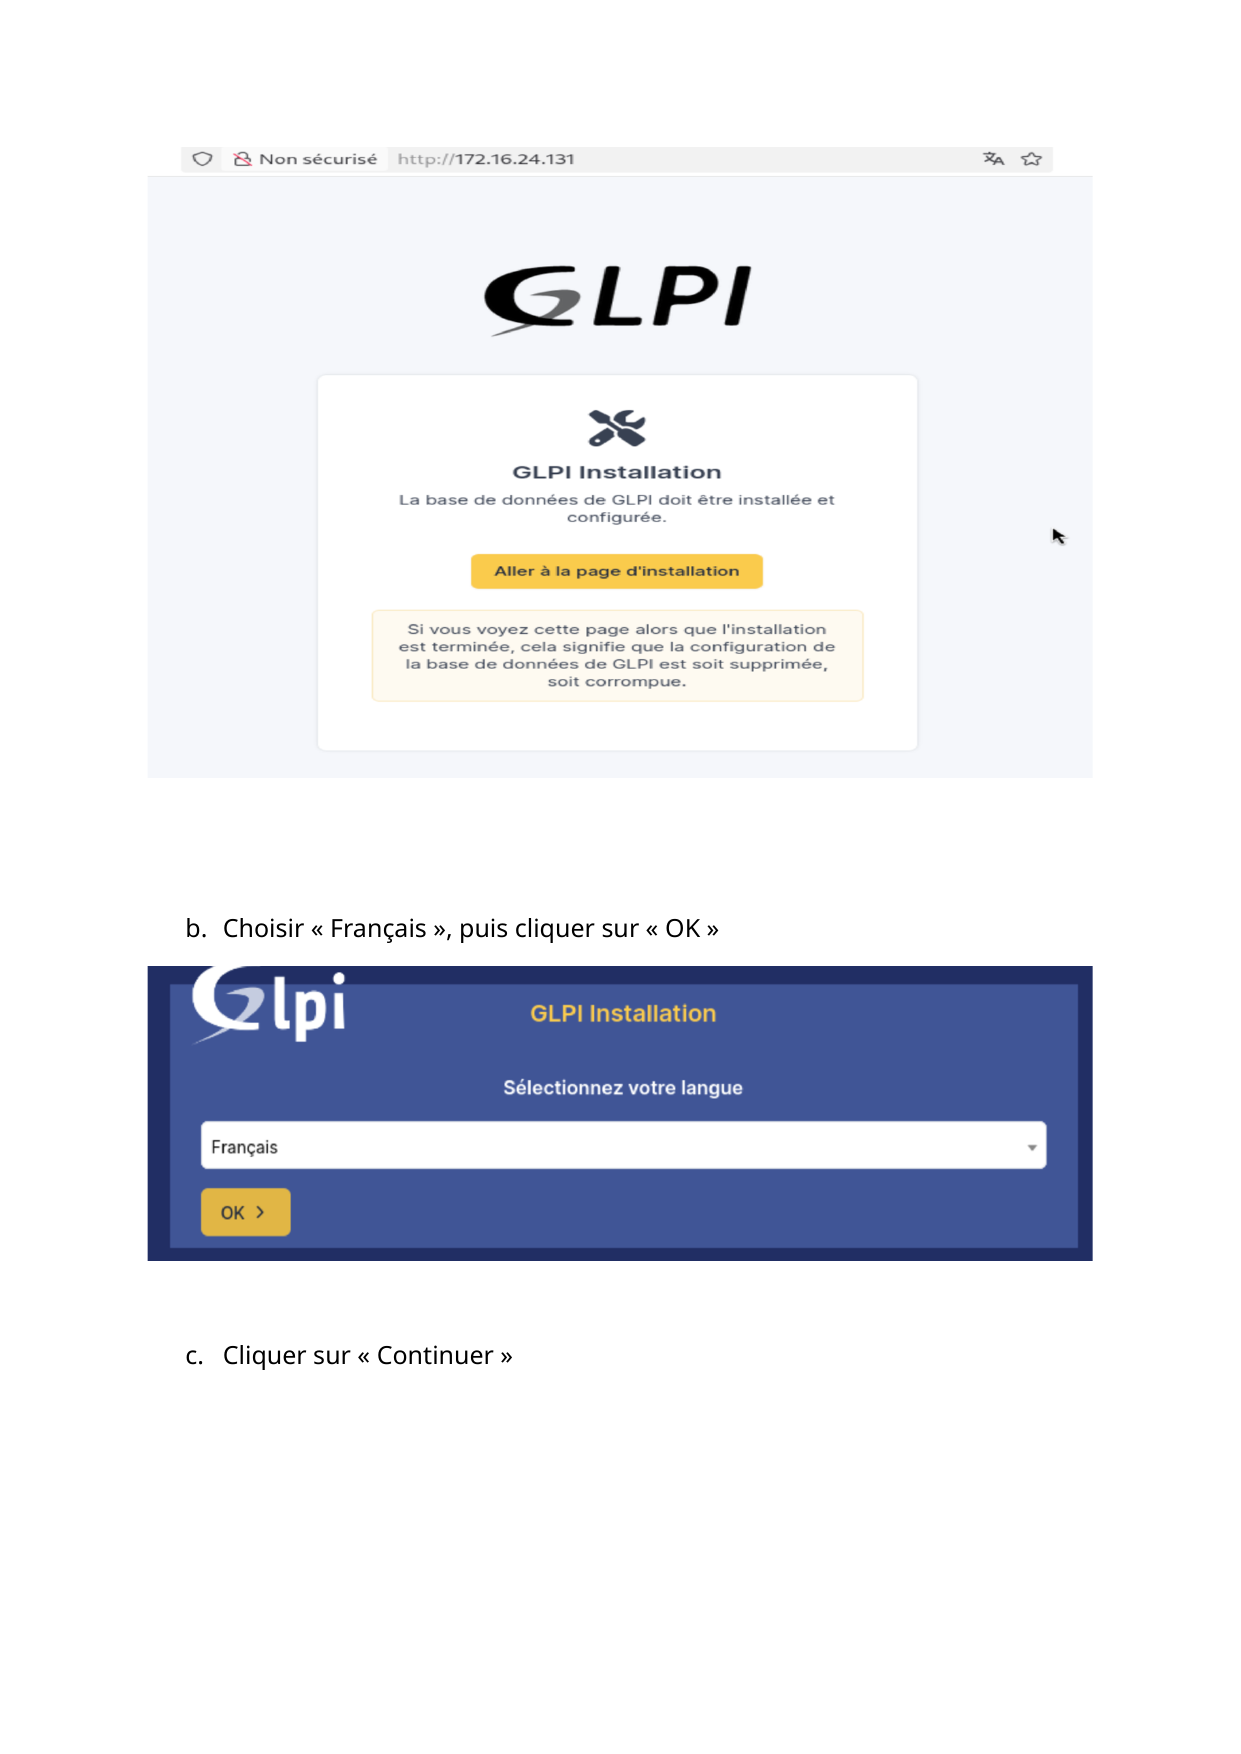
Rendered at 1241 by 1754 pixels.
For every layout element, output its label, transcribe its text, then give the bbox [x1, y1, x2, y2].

list Choisir « Français », puis cliquer sur « OK » [185, 911, 1093, 945]
list Cliquer sur « Continuer » [185, 1338, 1093, 1372]
picture [147, 147, 1093, 778]
picture [147, 966, 1093, 1261]
